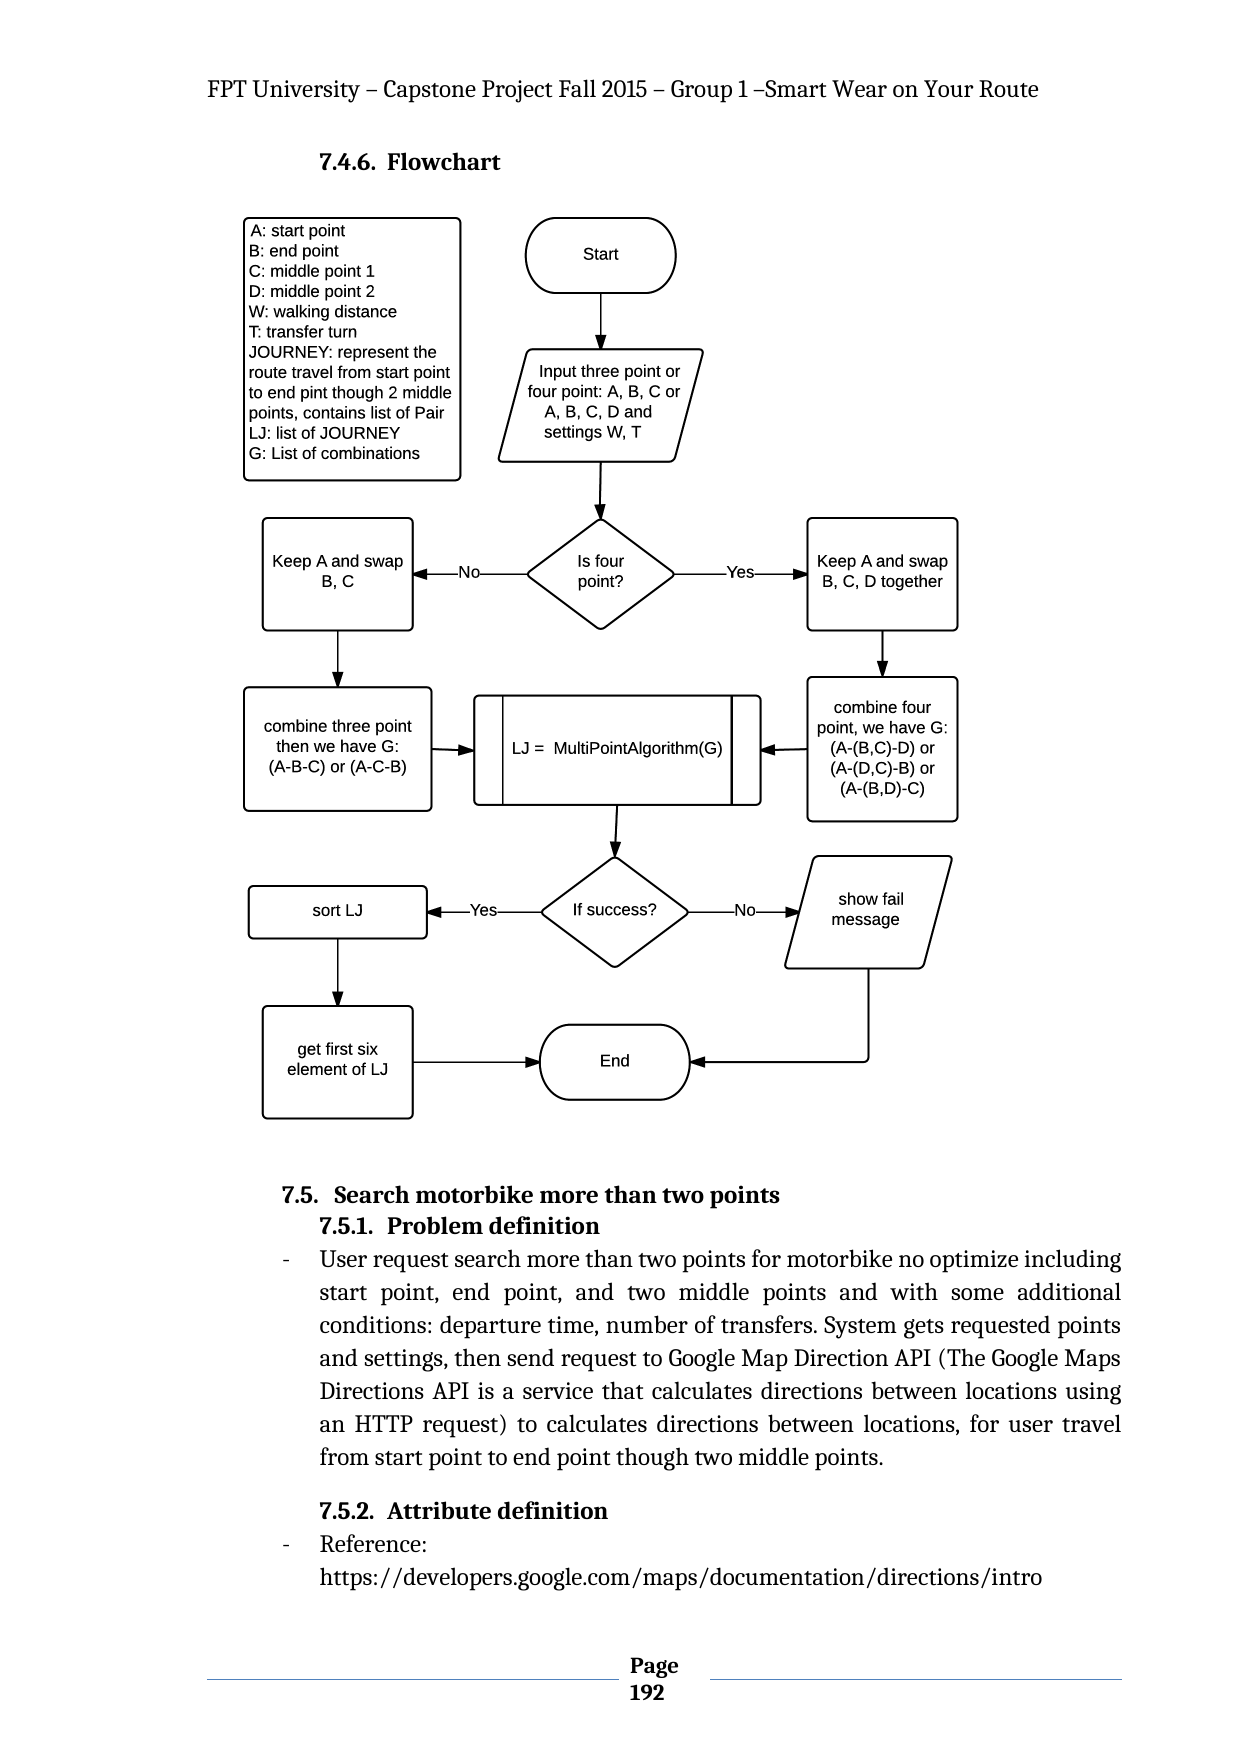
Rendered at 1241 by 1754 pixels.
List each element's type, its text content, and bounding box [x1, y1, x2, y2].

subtitle Search motorbike more than two points [282, 1181, 1122, 1209]
picture [206, 180, 995, 1156]
list User request search more than two points for motorbike no optimize including start point, end point, and two middle points and with some additional conditions: departure time, number of transfers. System gets requested points and settings, then send request to Google Map Direction API (The Google Maps Directions API is a service that calculates directions between locations using an HTTP request) to calculates directions between locations, for user travel from start point to end point though two middle points. [282, 1245, 1122, 1472]
list Reference: https://developers.google.com/maps/documentation/directions/intro [282, 1530, 1122, 1592]
subtitle Problem definition [319, 1212, 1122, 1241]
subtitle Flowchart [319, 148, 1122, 176]
subtitle Attribute definition [319, 1497, 1122, 1526]
